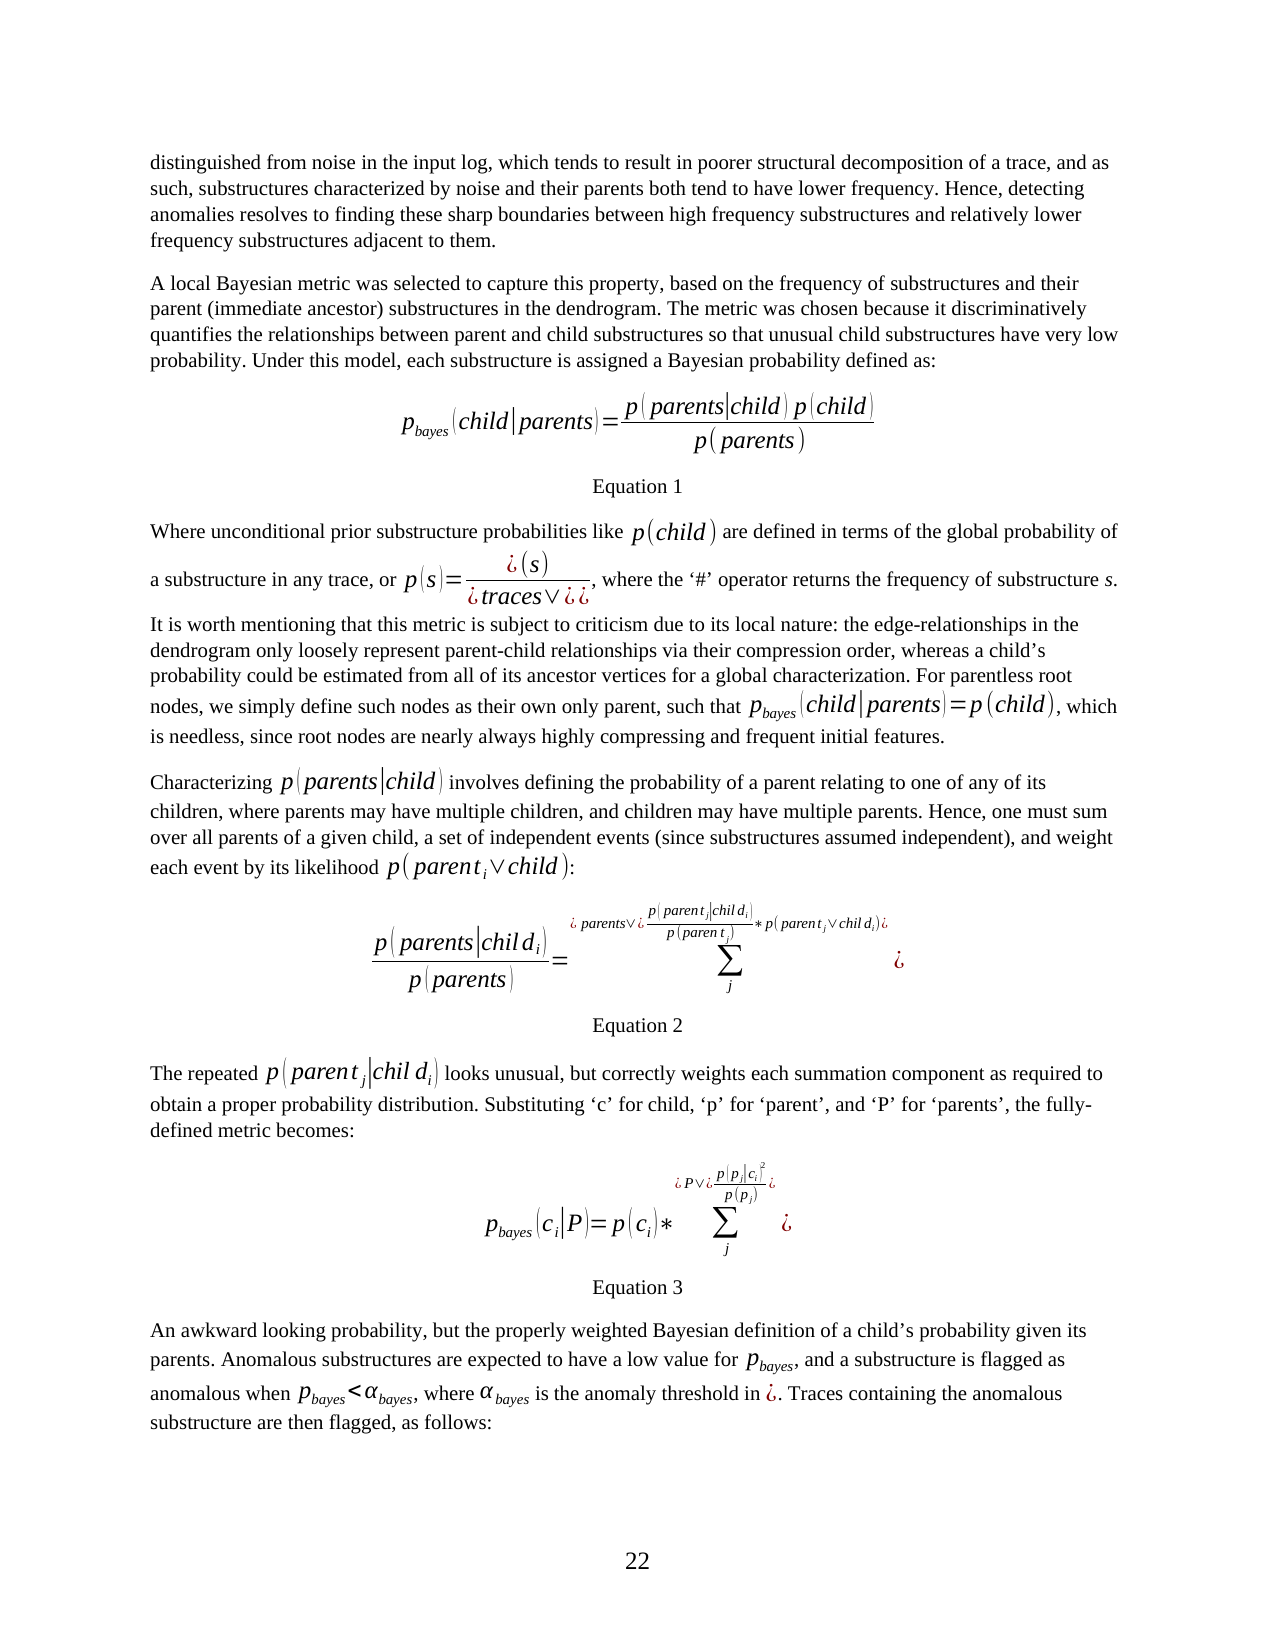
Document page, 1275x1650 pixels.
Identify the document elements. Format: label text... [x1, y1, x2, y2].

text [150, 150, 1125, 252]
text A local Bayesian metric was selected to capture this property, based on the frequency of substructures and their parent (immediate ancestor) substructures in the dendrogram. The metric was chosen because it discriminatively quantifies the relationships between parent and child substructures so that unusual child substructures have very low probability. Under this model, each substructure is assigned a Bayesian probability defined as: [150, 270, 1125, 372]
text The repeated looks unusual, but correctly weights each summation component as required to obtain a proper probability distribution. Substituting ‘c’ for child, ‘p’ for ‘parent’, and ‘P’ for ‘parents’, the fully-defined metric becomes: [150, 1056, 1125, 1142]
text Equation 1 [150, 474, 1125, 498]
text Equation 3 [150, 1275, 1125, 1299]
text Where unconditional prior substructure probabilities like are defined in terms of the global probability of a substructure in any trace, or , where the ‘#’ operator returns the frequency of substructure s. It is worth mentioning that this metric is subject to criticism due to its local nature: the edge-relationships in the dendrogram only loosely represent parent-child relationships via their compression order, whereas a child’s probability could be estimated from all of its ancestor vertices for a global characterization. For parentless root nodes, we simply define such nodes as their own only parent, such that , which is needless, since root nodes are nearly always highly compressing and frequent initial features. [150, 517, 1125, 748]
text Equation 2 [150, 1013, 1125, 1037]
text Characterizing involves defining the probability of a parent relating to one of any of its children, where parents may have multiple children, and children may have multiple parents. Hence, one must sum over all parents of a given child, a set of independent events (since substructures assumed independent), and weight each event by its likelihood : [150, 767, 1125, 883]
text An awkward looking probability, but the properly weighted Bayesian definition of a child’s probability given its parents. Anomalous substructures are expected to have a low value for , and a substructure is flagged as anomalous when , where is the anomaly threshold in . Traces containing the anomalous substructure are then flagged, as follows: [150, 1318, 1125, 1434]
